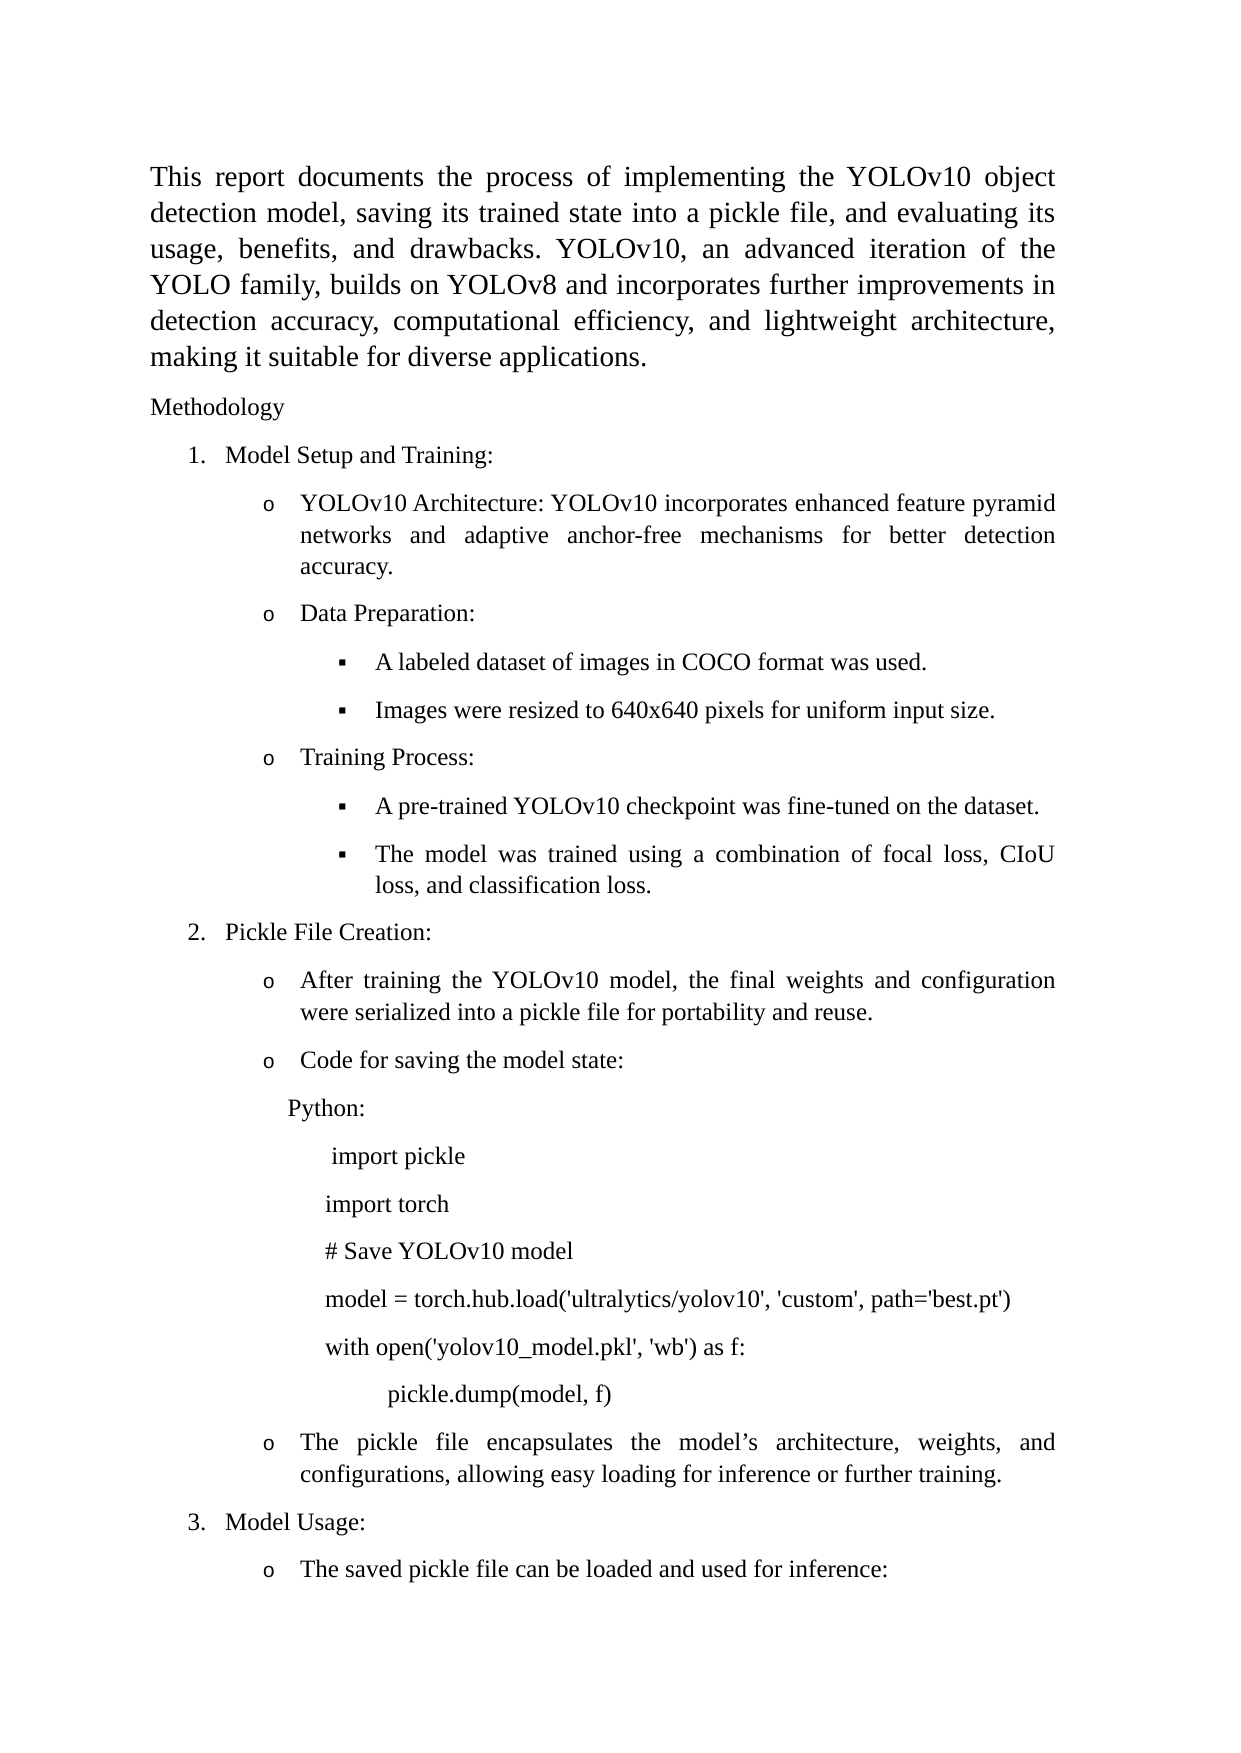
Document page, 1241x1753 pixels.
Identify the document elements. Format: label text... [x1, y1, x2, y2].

list Data Preparation: [262, 598, 1056, 628]
list Model Setup and Training: [187, 440, 1056, 469]
text # Save YOLOv10 model [150, 1236, 1056, 1265]
text model = torch.hub.load('ultralytics/yolov10', 'custom', path='best.pt') [150, 1284, 1056, 1313]
list Pickle File Creation: [187, 917, 1056, 946]
text pickle.dump(model, f) [150, 1379, 1056, 1408]
list The model was trained using a combination of focal loss, CIoU loss, and classification loss. [337, 839, 1056, 898]
text import torch [150, 1189, 1056, 1217]
list The pickle file encapsulates the model’s architecture, weights, and configurations, allowing easy loading for inference or further training. [262, 1427, 1056, 1488]
text This report documents the process of implementing the YOLOv10 object detection model, saving its trained state into a pickle file, and evaluating its usage, benefits, and drawbacks. YOLOv10, an advanced iteration of the YOLO family, builds on YOLOv8 and incorporates further improvements in detection accuracy, computational efficiency, and lightweight architecture, making it suitable for diverse applications. [150, 159, 1056, 373]
list Images were resized to 640x640 pixels for uniform input size. [337, 695, 1056, 723]
text Python: [150, 1093, 1056, 1122]
text Methodology [150, 392, 1056, 421]
list Code for saving the model state: [262, 1045, 1056, 1074]
list A labeled dataset of images in COCO format was used. [337, 647, 1056, 676]
list YOLOv10 Architecture: YOLOv10 incorporates enhanced feature pyramid networks and adaptive anchor-free mechanisms for better detection accuracy. [262, 488, 1056, 579]
list A pre-trained YOLOv10 checkpoint was fine-tuned on the dataset. [337, 791, 1056, 820]
list Model Usage: [187, 1507, 1056, 1536]
list After training the YOLOv10 model, the final weights and configuration were serialized into a pickle file for portability and reuse. [262, 965, 1056, 1026]
text import pickle [150, 1141, 1056, 1170]
list Training Process: [262, 742, 1056, 772]
list The saved pickle file can be loaded and used for inference: [262, 1554, 1056, 1584]
text with open('yolov10_model.pkl', 'wb') as f: [150, 1332, 1056, 1361]
